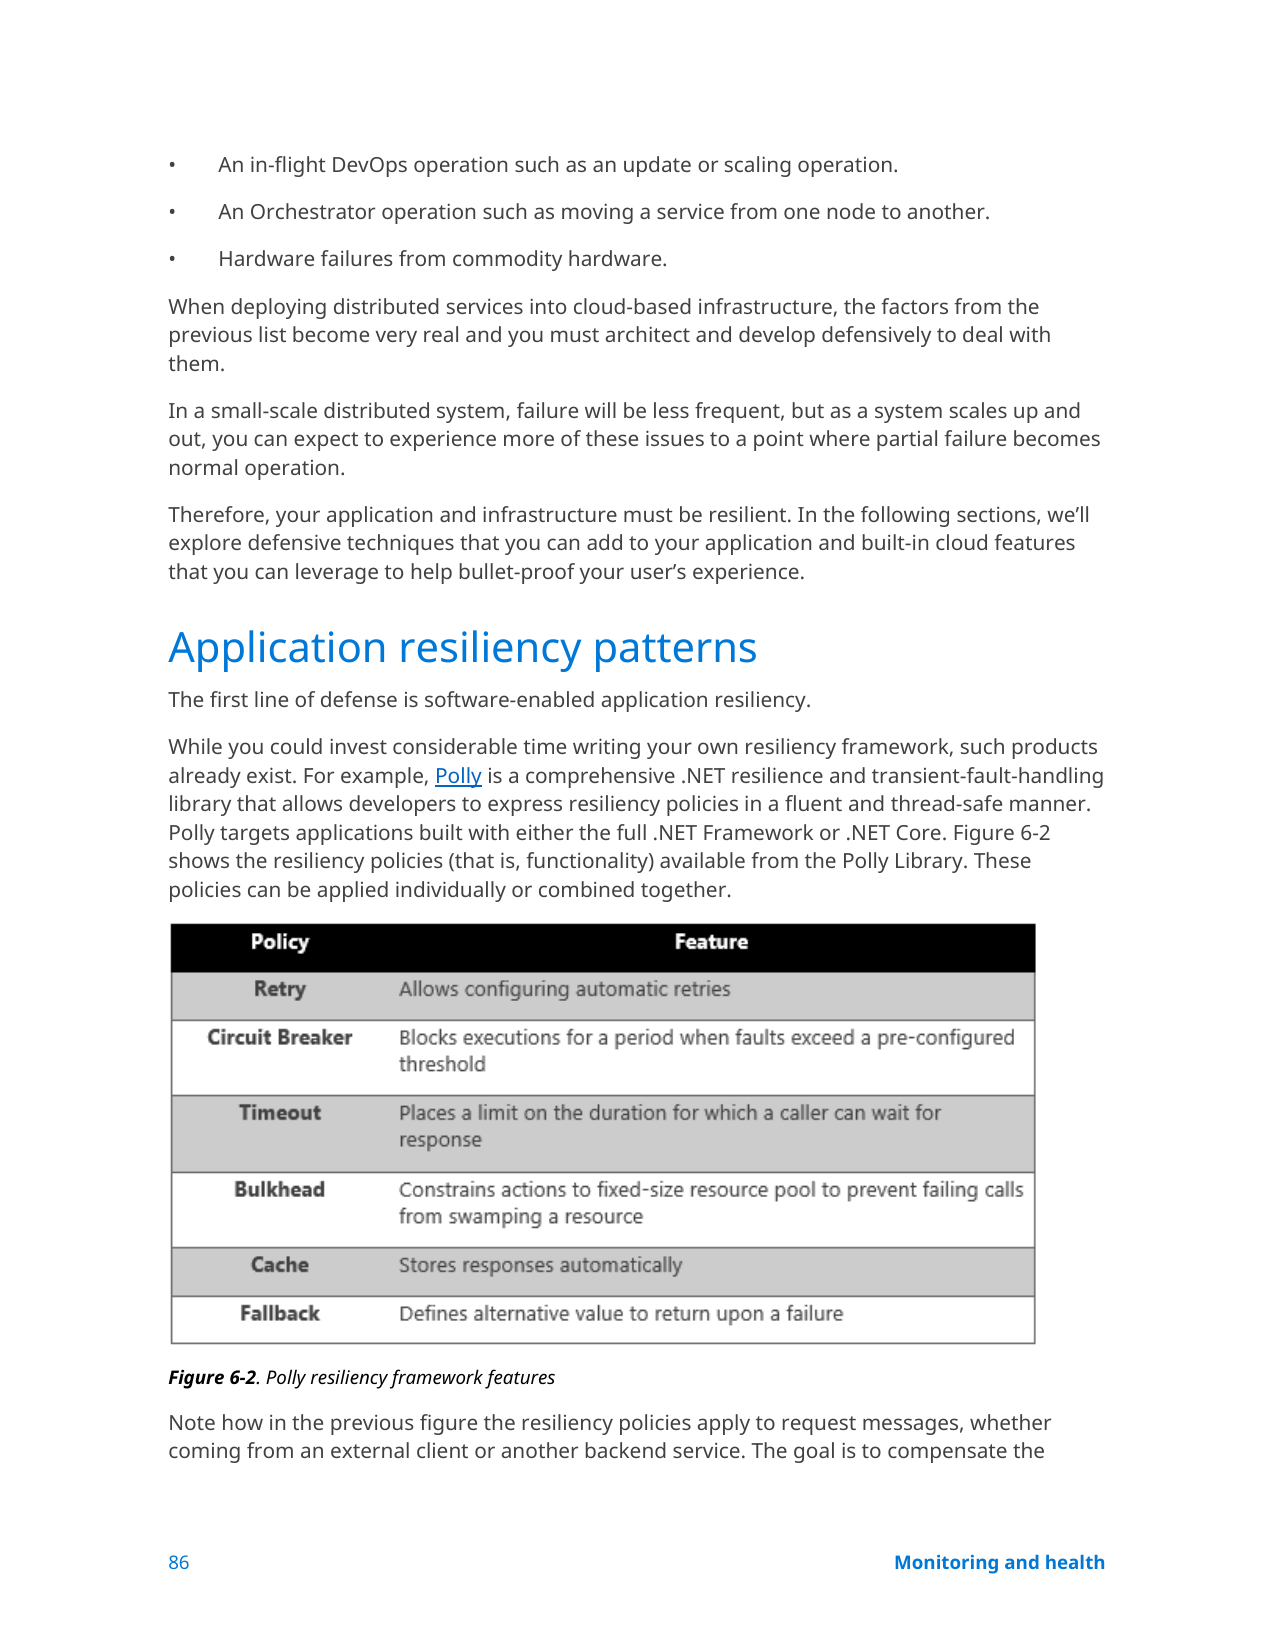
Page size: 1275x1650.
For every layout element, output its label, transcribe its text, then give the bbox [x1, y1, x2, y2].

text While you could invest considerable time writing your own resiliency framework, such products already exist. For example, Polly is a comprehensive .NET resilience and transient-fault-handling library that allows developers to express resiliency policies in a fluent and thread-safe manner. Polly targets applications built with either the full .NET Framework or .NET Core. Figure 6-2 shows the resiliency policies (that is, functionality) available from the Polly Library. These policies can be applied individually or combined together. [168, 732, 1107, 903]
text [168, 1408, 1107, 1465]
list Hardware failures from commodity hardware. [168, 244, 1107, 273]
text Figure 6-2. Polly resiliency framework features [168, 1364, 1107, 1389]
picture [168, 921, 1039, 1346]
text Therefore, your application and infrastructure must be resilient. In the following sections, we’ll explore defensive techniques that you can add to your application and built-in cloud features that you can leverage to help bullet-proof your user’s experience. [168, 500, 1107, 585]
text In a small-scale distributed system, failure will be less frequent, but as a system scales up and out, you can expect to experience more of these issues to a point where partial failure becomes normal operation. [168, 396, 1107, 481]
list An Orchestrator operation such as moving a service from one node to another. [168, 197, 1107, 226]
list An in-flight DevOps operation such as an update or scaling operation. [168, 150, 1107, 178]
text The first line of defense is software-enabled application resiliency. [168, 685, 1107, 714]
text When deploying distributed services into cloud-based infrastructure, the factors from the previous list become very real and you must architect and develop defensively to deal with them. [168, 292, 1107, 377]
subtitle Application resiliency patterns [168, 623, 1107, 673]
